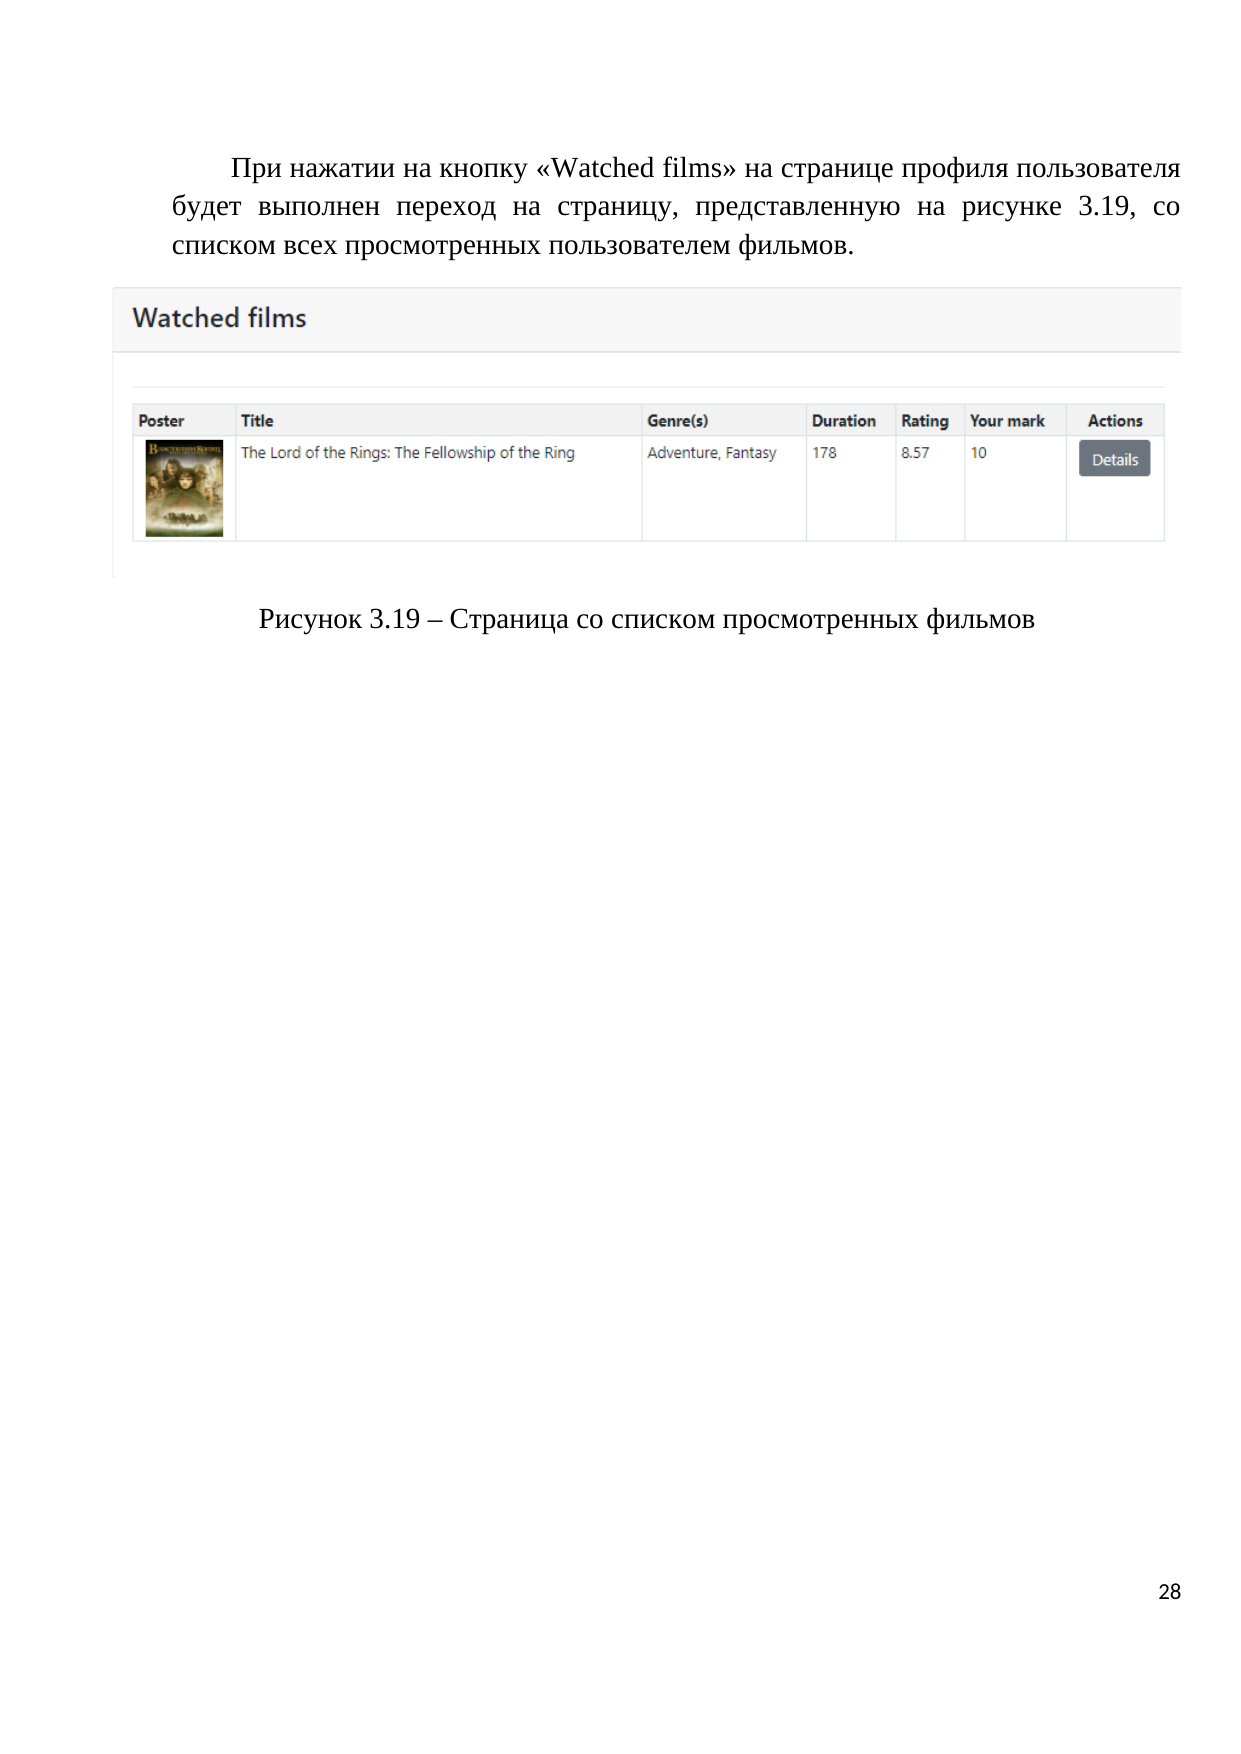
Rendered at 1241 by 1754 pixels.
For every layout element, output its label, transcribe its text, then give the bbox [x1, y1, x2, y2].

text Рисунок 3.19 – Страница со списком просмотренных фильмов [112, 601, 1181, 635]
picture [112, 286, 1182, 577]
text При нажатии на кнопку «Watched films» на странице профиля пользователя будет выполнен переход на страницу, представленную на рисунке 3.19, со списком всех просмотренных пользователем фильмов. [172, 150, 1181, 261]
